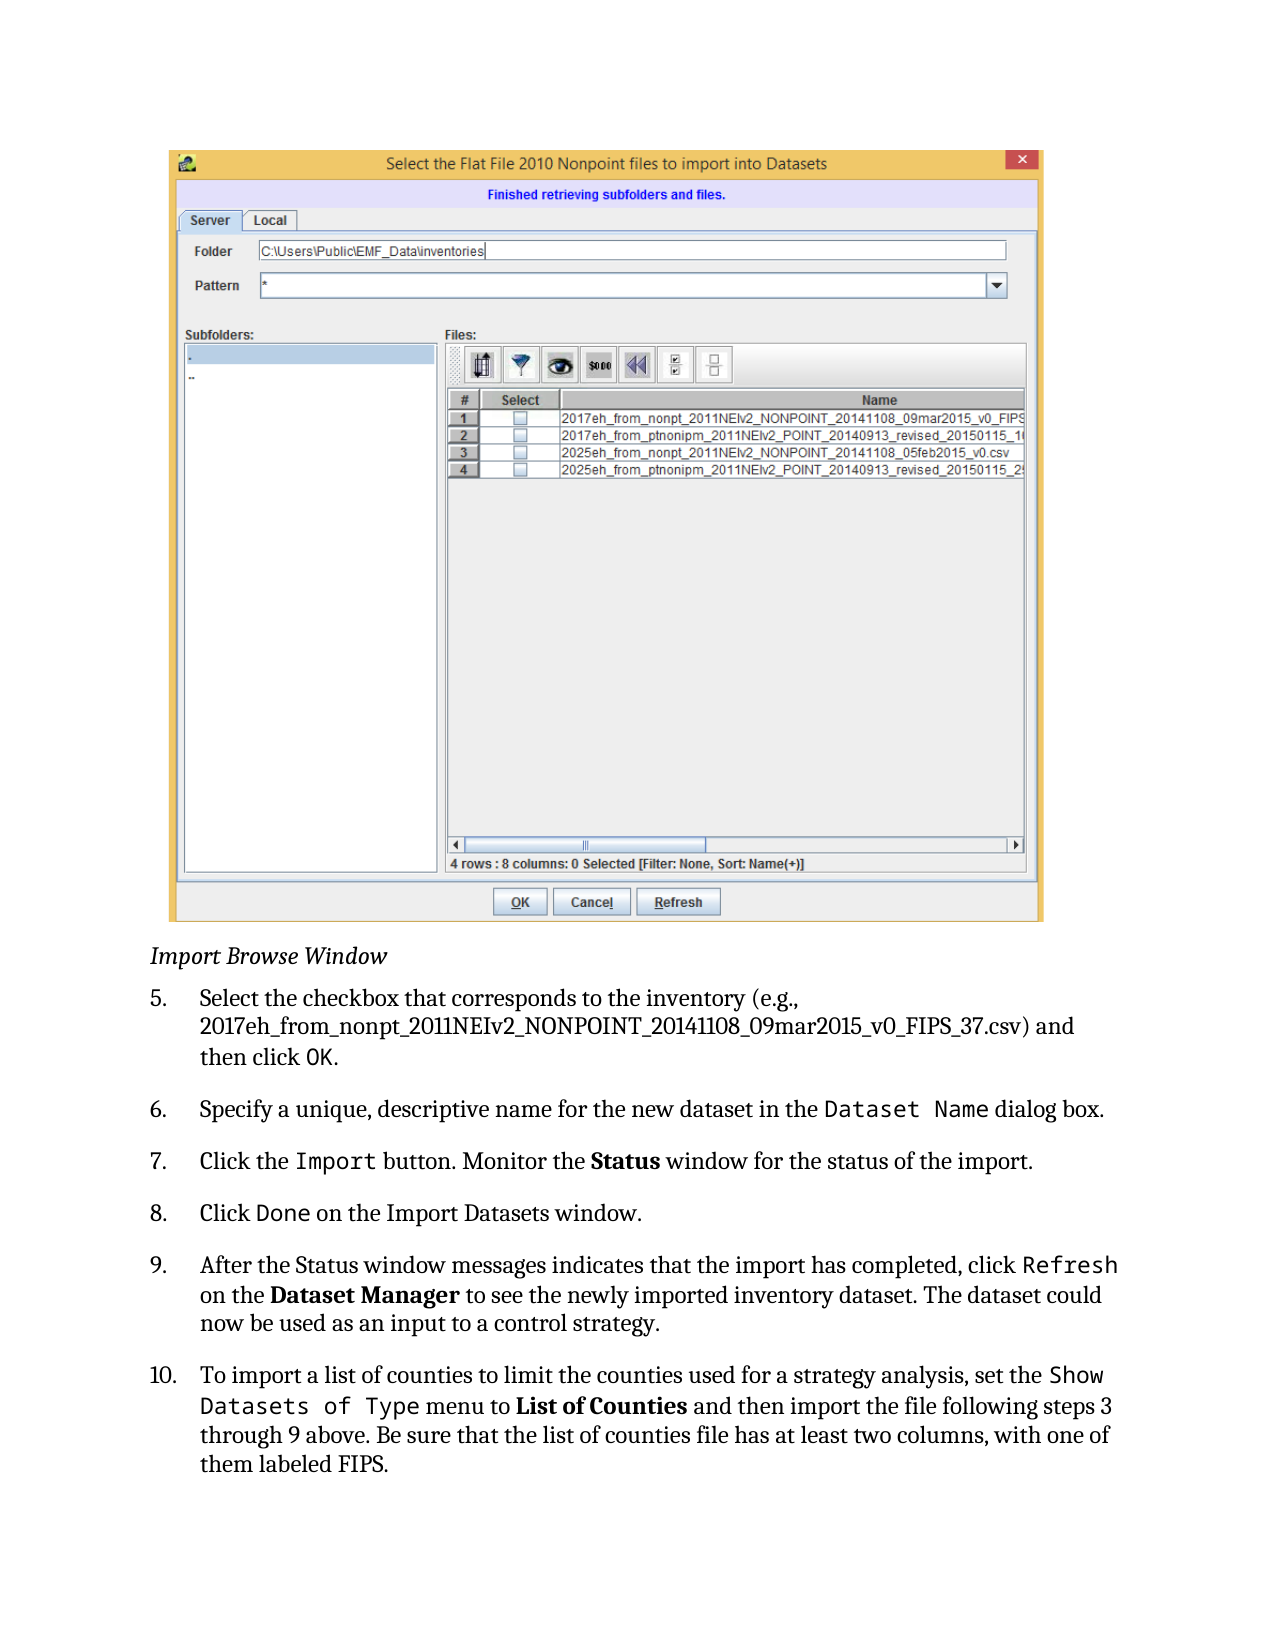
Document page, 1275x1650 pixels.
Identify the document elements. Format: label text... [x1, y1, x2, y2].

text Import Browse Window [150, 942, 1125, 971]
list Click Done on the Import Datasets window. [150, 1197, 1125, 1228]
list Select the checkbox that corresponds to the inventory (e.g., 2017eh_from_nonpt_2011NEIv2_NONPOINT_20141108_09mar2015_v0_FIPS_37.csv) and then click OK. [150, 983, 1125, 1072]
list To import a list of counties to limit the counties used for a strategy analysis, set the Show Datasets of Type menu to List of Counties and then import the file following steps 3 through 9 above. Be sure that the list of counties file has at least two columns, with one of them labeled FIPS. [150, 1359, 1125, 1479]
list Click the Import button. Monitor the Status window for the status of the import. [150, 1145, 1125, 1176]
picture [168, 150, 1044, 922]
list Specify a unique, descriptive name for the new dataset in the Dataset Name dialog box. [150, 1093, 1125, 1124]
list After the Status window messages indicates that the import has completed, click Refresh on the Dataset Manager to see the newly imported inventory dataset. The dataset could now be used as an input to a control strategy. [150, 1249, 1125, 1338]
